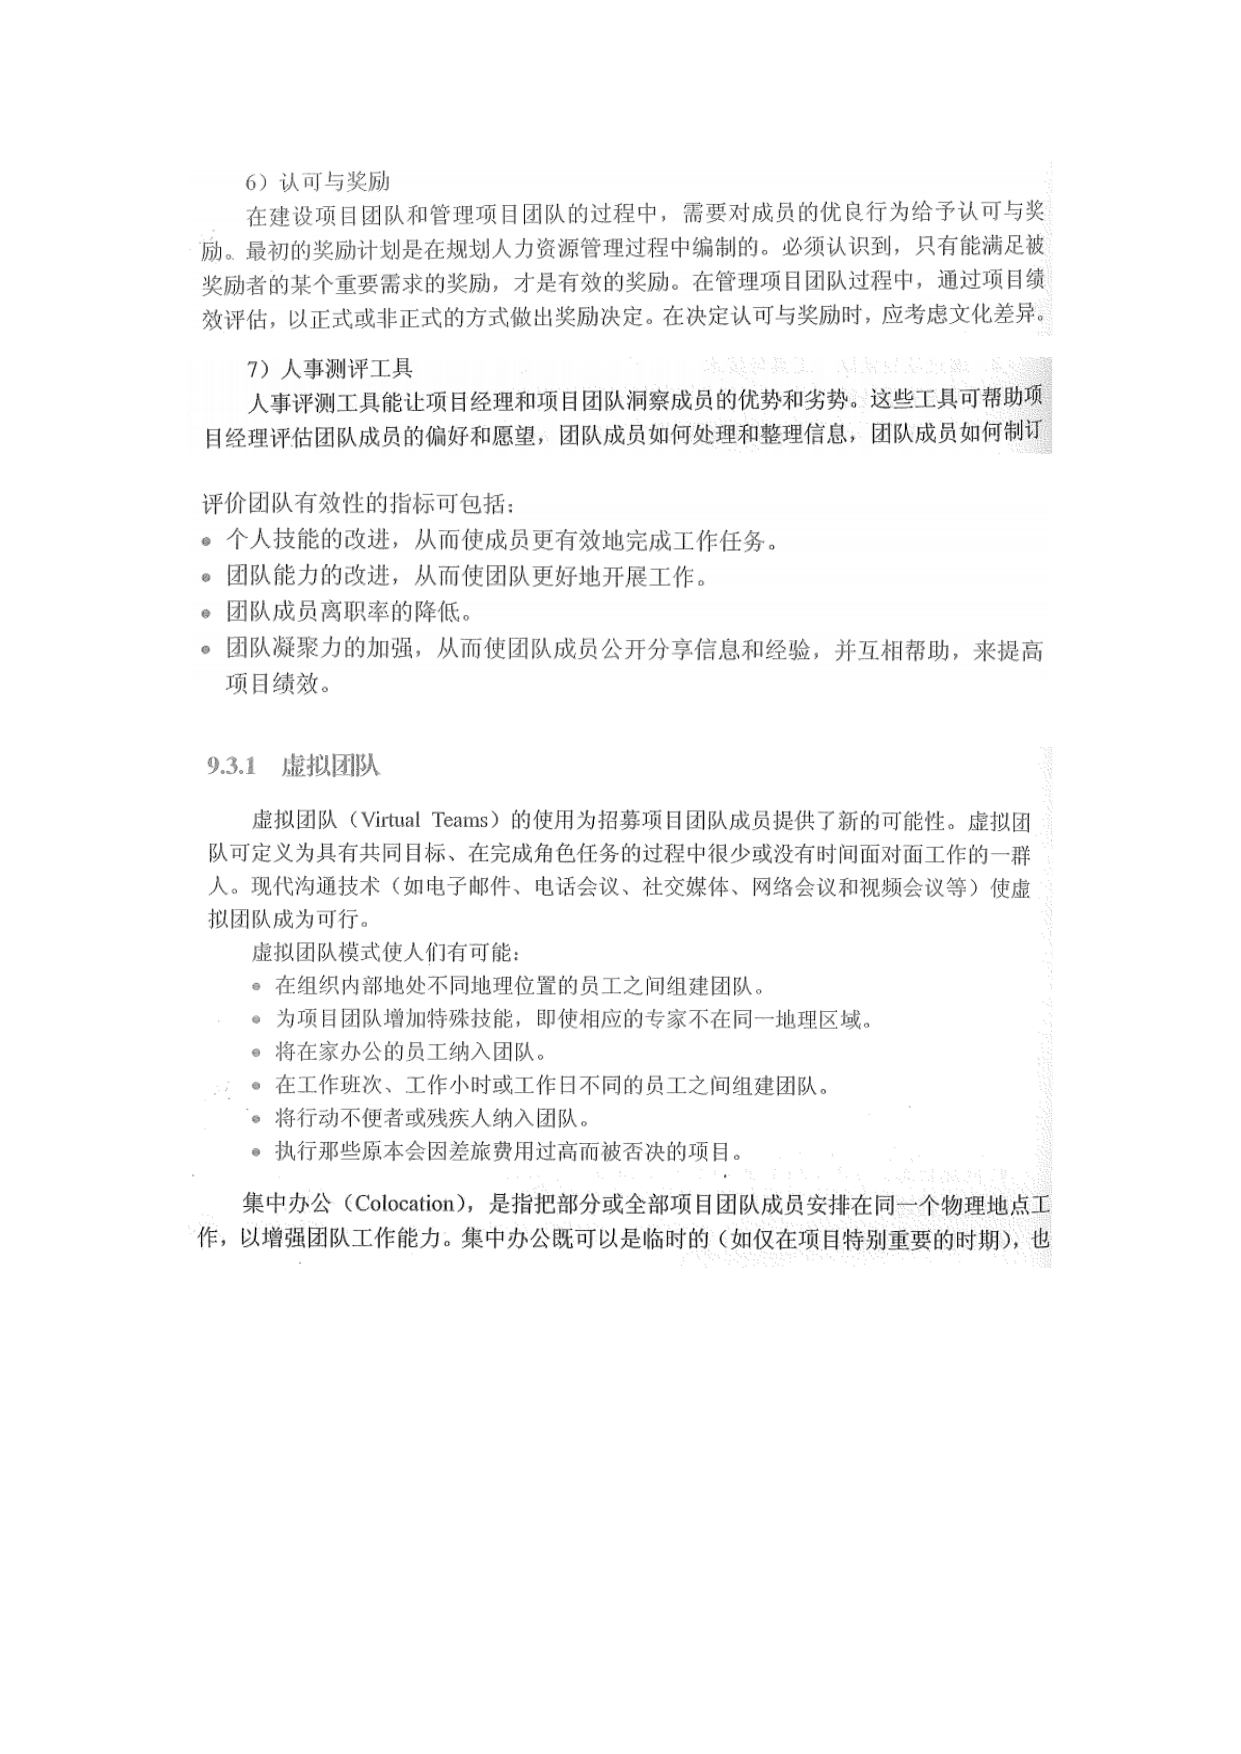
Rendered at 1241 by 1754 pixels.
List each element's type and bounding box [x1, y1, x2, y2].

picture [187, 747, 1053, 1268]
picture [187, 162, 1053, 336]
picture [187, 487, 1053, 699]
picture [187, 357, 1053, 454]
